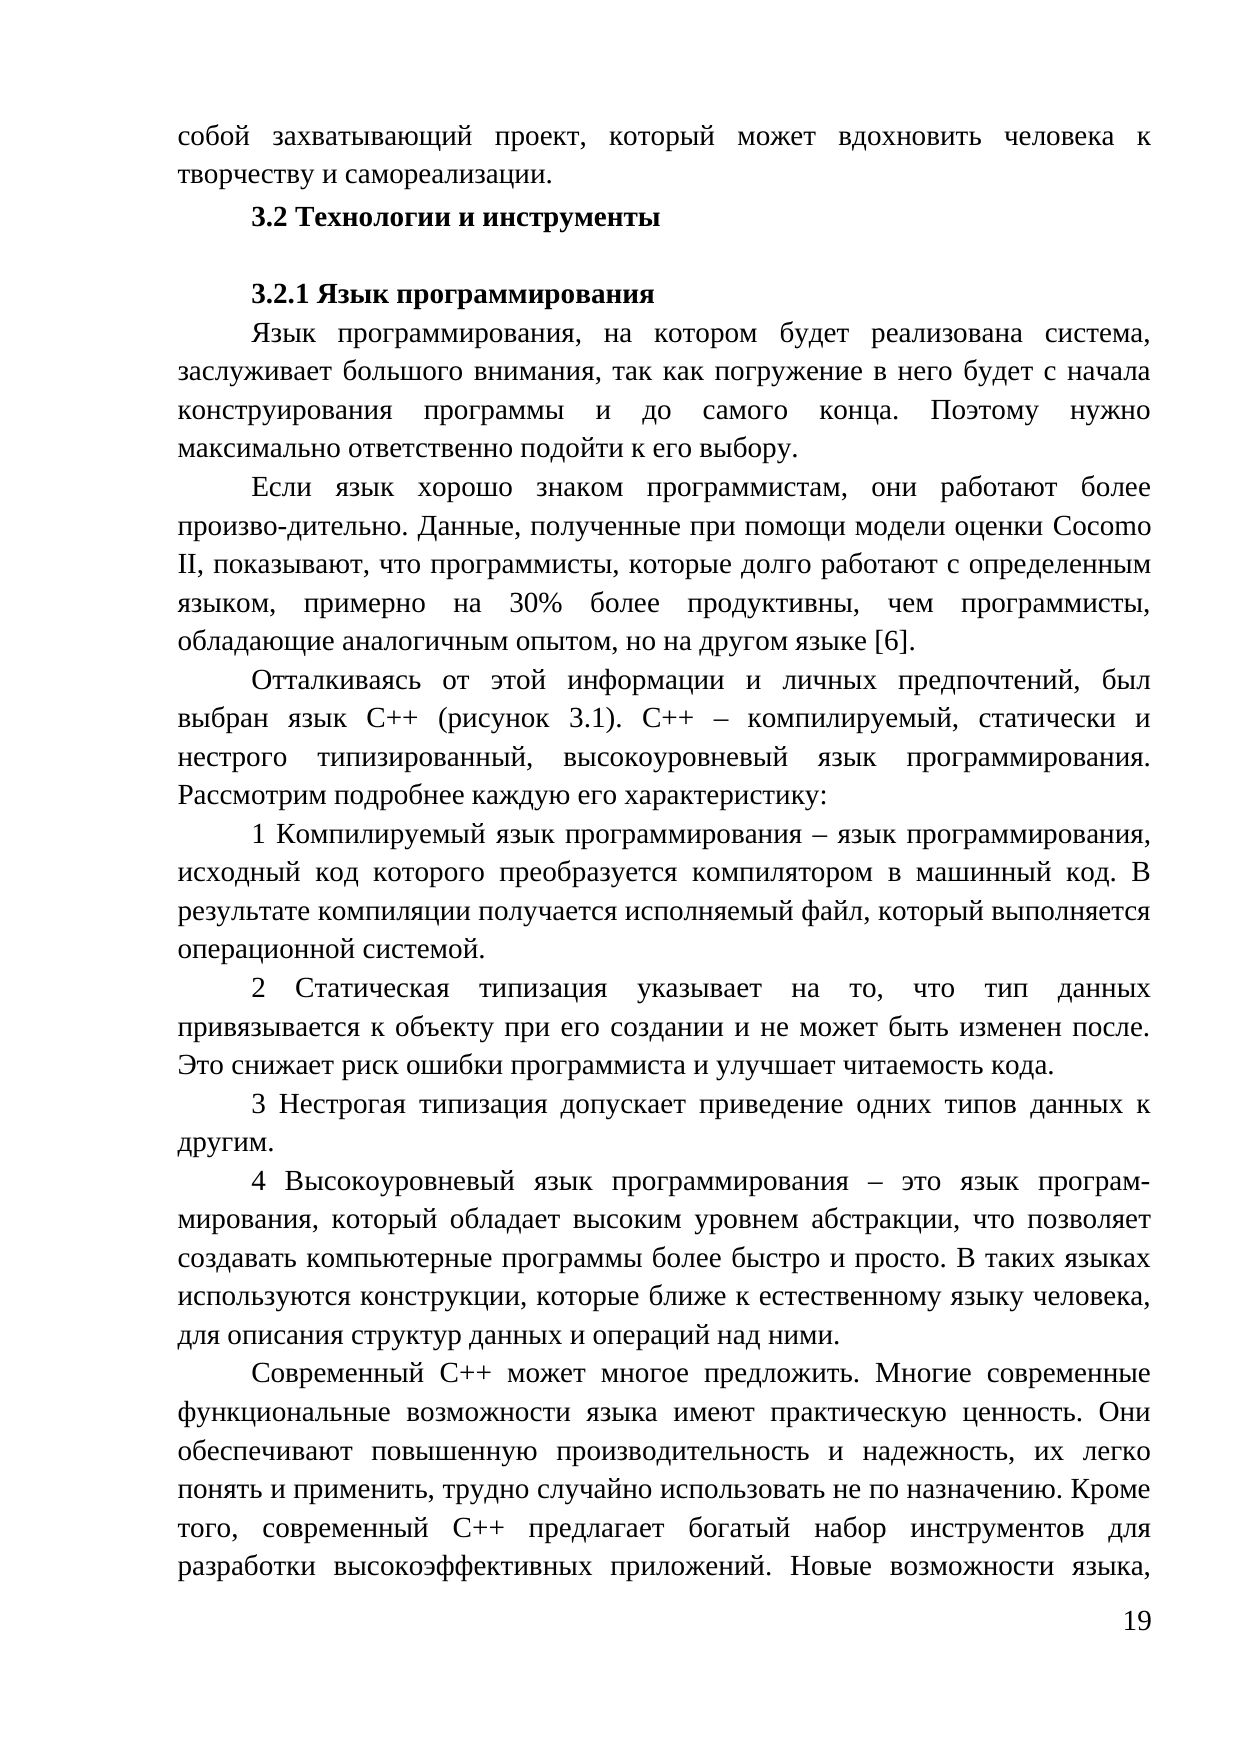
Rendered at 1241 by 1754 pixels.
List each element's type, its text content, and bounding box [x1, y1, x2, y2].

text 1 Компилируемый язык программирования – язык программирования, исходный код которого преобразуется компилятором в машинный код. В результате компиляции получается исполняемый файл, который выполняется операционной системой. [177, 816, 1152, 965]
text 3 Нестрогая типизация допускает приведение одних типов данных к другим. [177, 1086, 1152, 1158]
text 3.2.1 Язык программирования [177, 276, 1152, 310]
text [177, 1356, 1152, 1582]
text 2 Статическая типизация указывает на то, что тип данных привязывается к объекту при его создании и не может быть изменен после. Это снижает риск ошибки программиста и улучшает читаемость кода. [177, 970, 1152, 1081]
text Отталкиваясь от этой информации и личных предпочтений, был выбран язык С++ (рисунок 3.1). С++ – компилируемый, статически и нестрого типизированный, высокоуровневый язык программирования. Рассмотрим подробнее каждую его характеристику: [177, 662, 1152, 811]
subtitle 3.2 Технологии и инструменты [177, 199, 1152, 233]
text 4 Высокоуровневый язык программирования – это язык програм- мирования, который обладает высоким уровнем абстракции, что позволяет создавать компьютерные программы более быстро и просто. В таких языках используются конструкции, которые ближе к естественному языку человека, для описания структур данных и операций над ними. [177, 1163, 1152, 1351]
text Язык программирования, на котором будет реализована система, заслуживает большого внимания, так как погружение в него будет с начала конструирования программы и до самого конца. Поэтому нужно максимально ответственно подойти к его выбору. [177, 315, 1152, 464]
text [177, 118, 1152, 190]
text Если язык хорошо знаком программистам, они работают более произво-дительно. Данные, полученные при помощи модели оценки Cocomo II, показывают, что программисты, которые долго работают с определенным языком, примерно на 30% более продуктивны, чем программисты, обладающие аналогичным опытом, но на другом языке [6]. [177, 469, 1152, 657]
